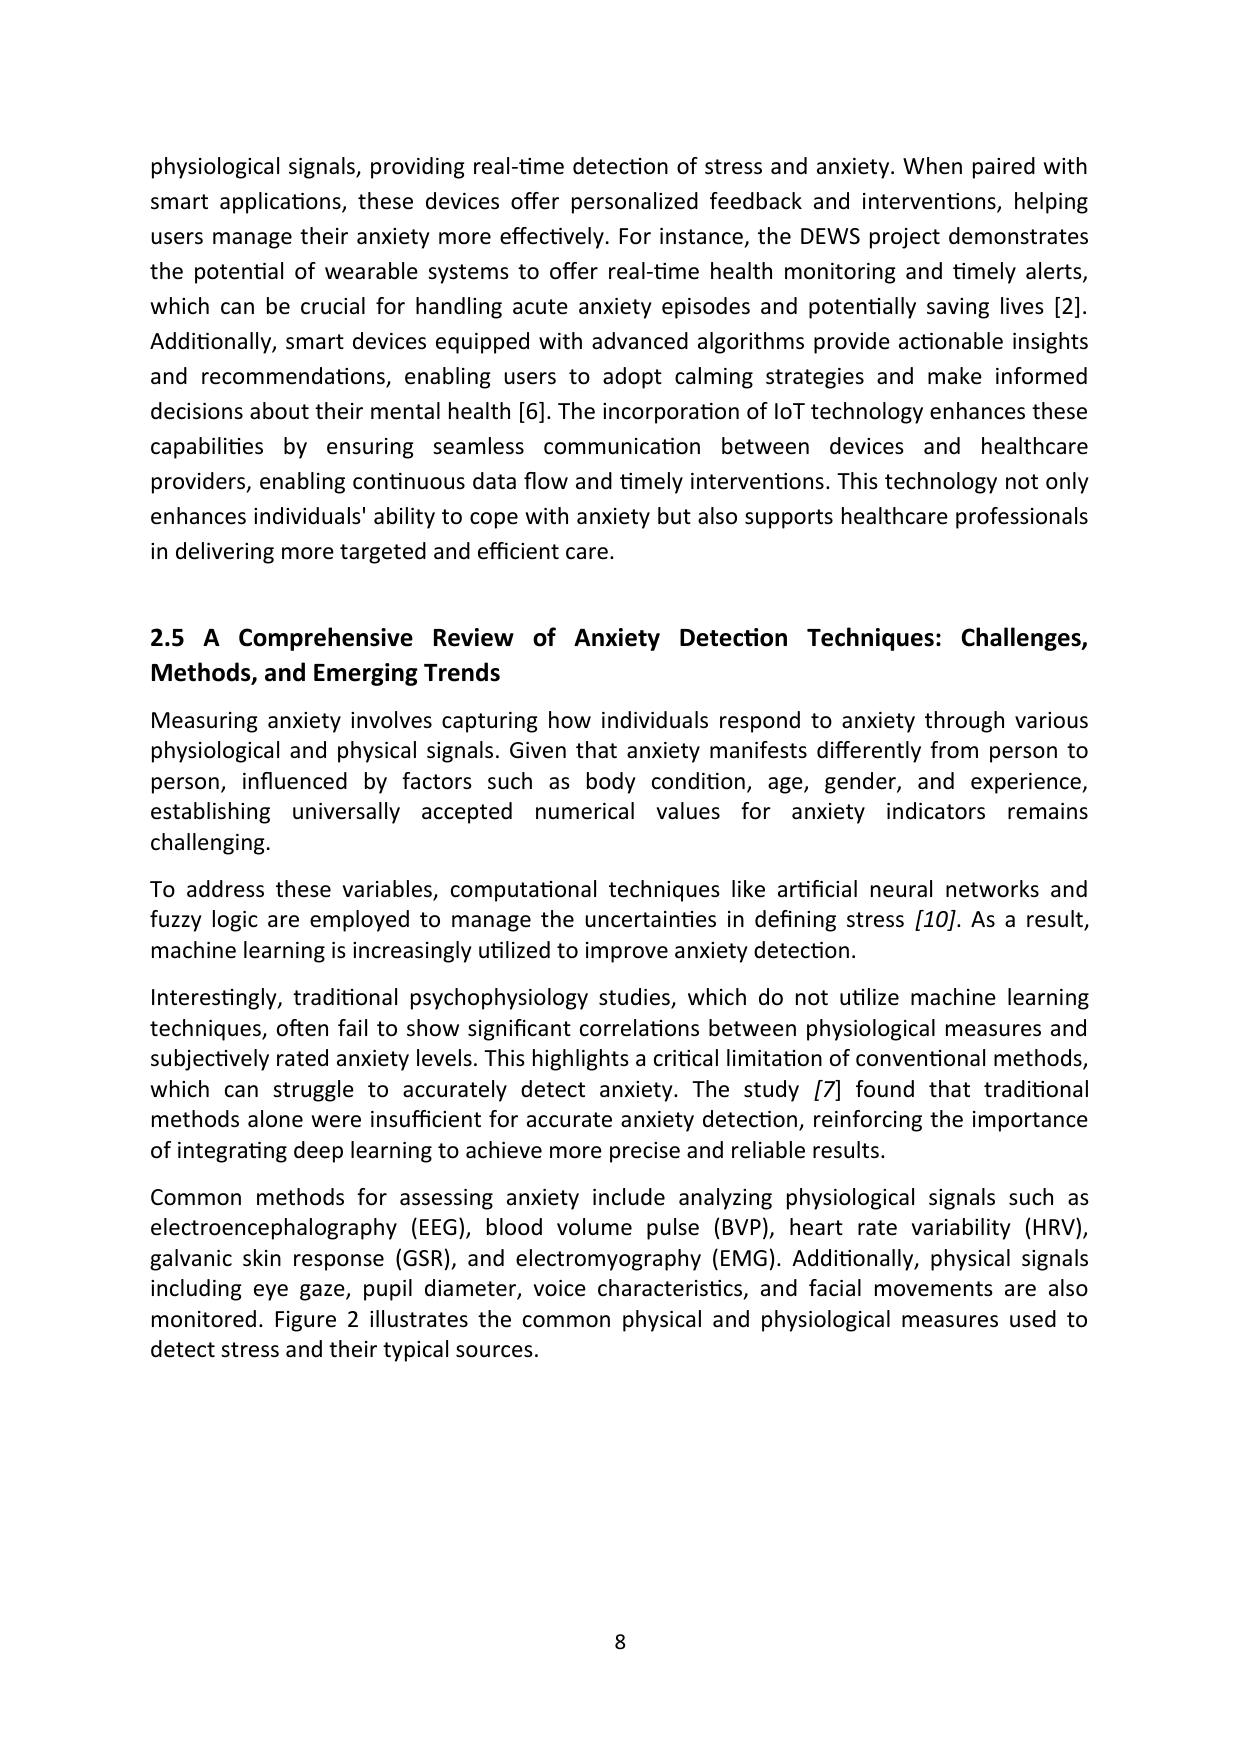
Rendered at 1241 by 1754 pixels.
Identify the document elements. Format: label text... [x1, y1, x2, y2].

text Measuring anxiety involves capturing how individuals respond to anxiety through various physiological and physical signals. Given that anxiety manifests differently from person to person, influenced by factors such as body condition, age, gender, and experience, establishing universally accepted numerical values for anxiety indicators remains challenging. [150, 704, 1090, 856]
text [150, 150, 1090, 566]
text Common methods for assessing anxiety include analyzing physiological signals such as electroencephalography (EEG), blood volume pulse (BVP), heart rate variability (HRV), galvanic skin response (GSR), and electromyography (EMG). Additionally, physical signals including eye gaze, pupil diameter, voice characteristics, and facial movements are also monitored. Figure 2 illustrates the common physical and physiological measures used to detect stress and their typical sources. [150, 1181, 1090, 1364]
text To address these variables, computational techniques like artificial neural networks and fuzzy logic are employed to manage the uncertainties in defining stress [10]. As a result, machine learning is increasingly utilized to improve anxiety detection. [150, 873, 1090, 964]
subtitle 2.5 A Comprehensive Review of Anxiety Detection Techniques: Challenges, Methods, and Emerging Trends [150, 620, 1090, 689]
text Interestingly, traditional psychophysiology studies, which do not utilize machine learning techniques, often fail to show significant correlations between physiological measures and subjectively rated anxiety levels. This highlights a critical limitation of conventional methods, which can struggle to accurately detect anxiety. The study [7] found that traditional methods alone were insufficient for accurate anxiety detection, reinforcing the importance of integrating deep learning to achieve more precise and reliable results. [150, 981, 1090, 1164]
